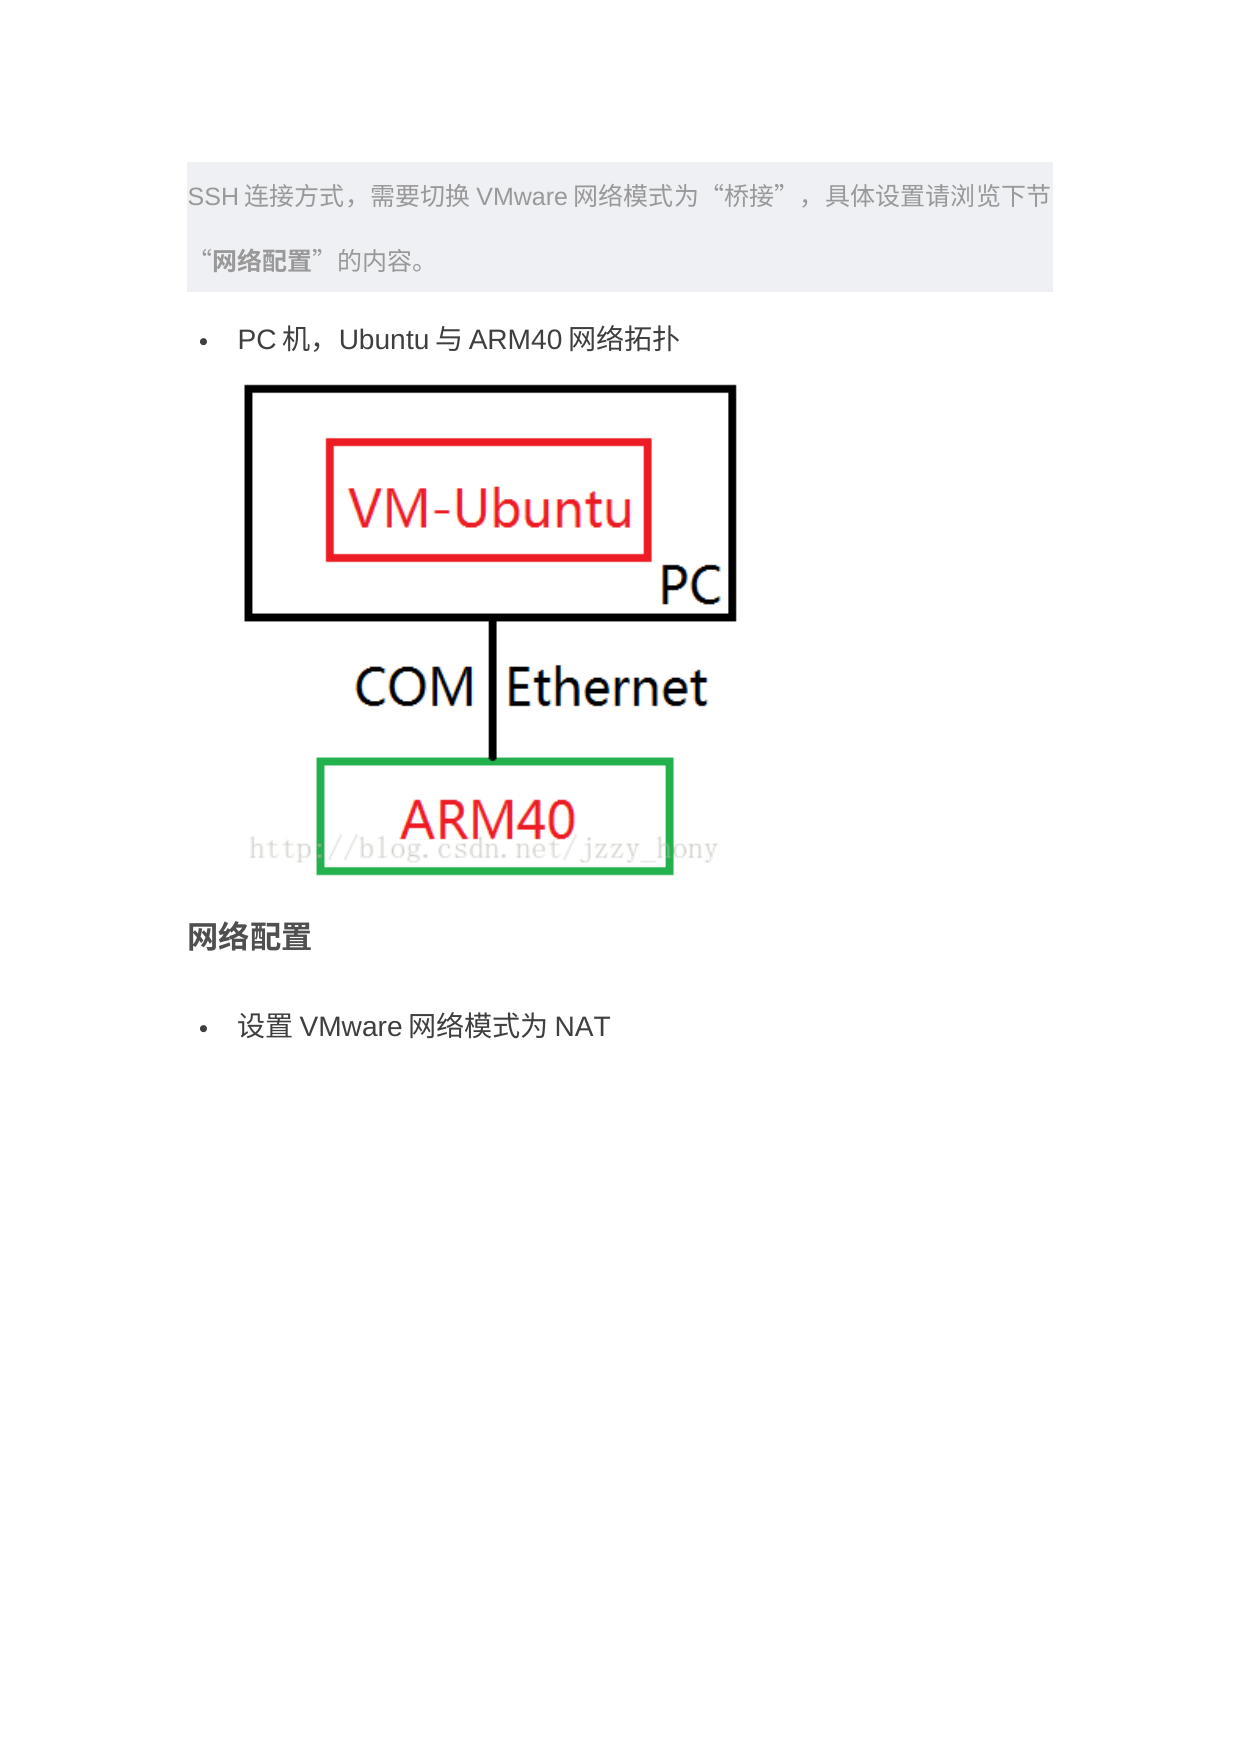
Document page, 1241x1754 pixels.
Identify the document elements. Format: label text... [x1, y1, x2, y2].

list 设置VMware网络模式为NAT [200, 992, 1053, 1057]
text 网络配置 [187, 902, 1053, 967]
text SSH连接方式，需要切换VMware网络模式为“桥接”，具体设置请浏览下节“网络配置”的内容。 [187, 162, 1053, 292]
picture [237, 379, 738, 880]
